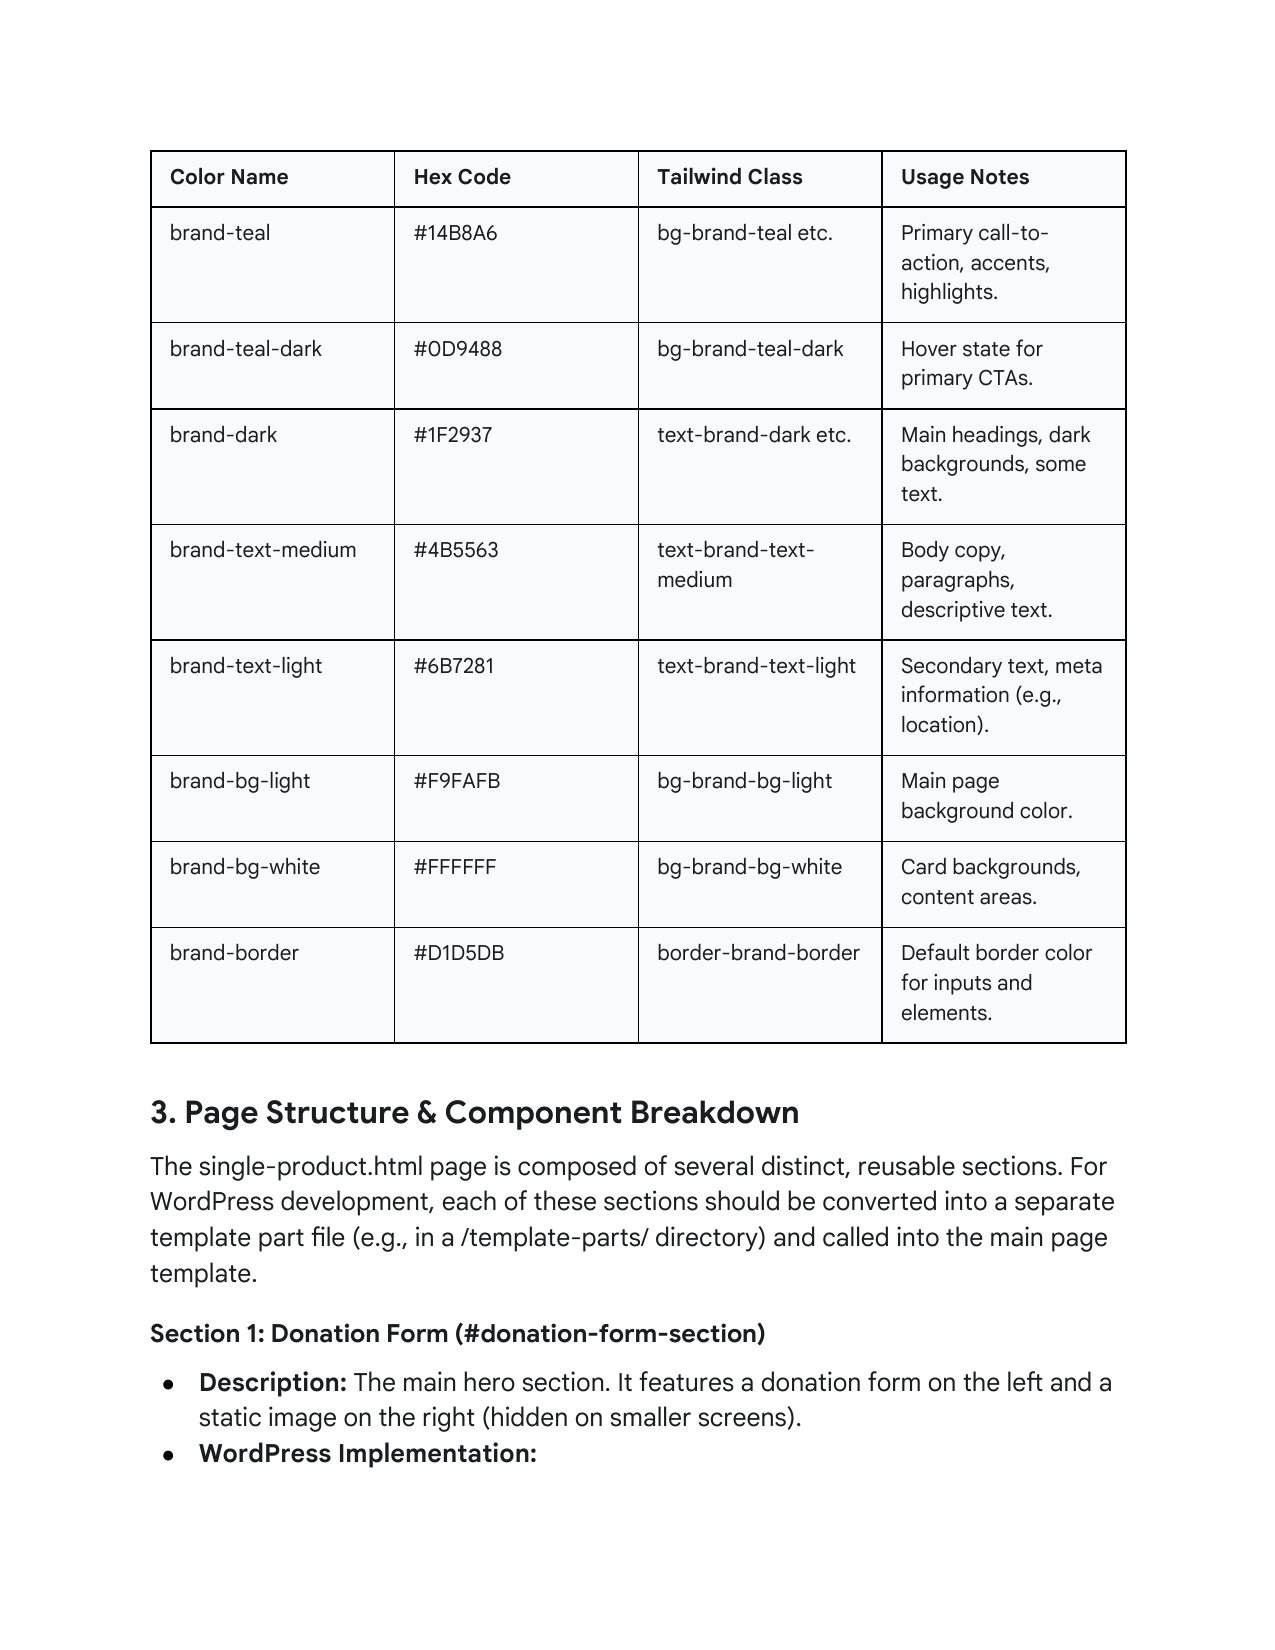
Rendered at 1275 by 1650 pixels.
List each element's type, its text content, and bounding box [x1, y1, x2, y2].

table_cell Secondary text, meta information (e.g., location). [883, 641, 1125, 755]
list Description: The main hero section. It features a donation form on the left and a static image on the right (hidden on smaller screens). [161, 1367, 1125, 1434]
table_cell Default border color for inputs and elements. [883, 928, 1125, 1042]
table_cell bg-brand-teal etc. [639, 208, 881, 322]
table_cell Hover state for primary CTAs. [883, 323, 1125, 408]
table_cell text-brand-text-medium [639, 525, 881, 639]
table_cell #D1D5DB [395, 928, 638, 1042]
table_cell Body copy, paragraphs, descriptive text. [883, 525, 1125, 639]
table_cell bg-brand-teal-dark [639, 323, 881, 408]
table_cell brand-bg-light [152, 756, 394, 841]
table_cell Main page background color. [883, 756, 1125, 841]
subtitle 3. Page Structure & Component Breakdown [150, 1094, 1125, 1133]
table_cell text-brand-dark etc. [639, 410, 881, 523]
table_cell #1F2937 [395, 410, 638, 523]
table_cell bg-brand-bg-white [639, 842, 881, 927]
table_cell brand-teal-dark [152, 323, 394, 408]
table_header Color Name [152, 152, 394, 206]
table_header Usage Notes [883, 152, 1125, 206]
table_cell brand-text-light [152, 641, 394, 755]
table_cell brand-text-medium [152, 525, 394, 639]
table_cell brand-border [152, 928, 394, 1042]
table_cell text-brand-text-light [639, 641, 881, 755]
table_cell brand-bg-white [152, 842, 394, 927]
table_cell brand-teal [152, 208, 394, 322]
table_cell #FFFFFF [395, 842, 638, 927]
table_header Hex Code [395, 152, 638, 206]
subtitle Section 1: Donation Form (#donation-form-section) [150, 1319, 1125, 1350]
table_cell Card backgrounds, content areas. [883, 842, 1125, 927]
table_cell Primary call-to-action, accents, highlights. [883, 208, 1125, 322]
text The single-product.html page is composed of several distinct, reusable sections. For WordPress development, each of these sections should be converted into a separate template part file (e.g., in a /template-parts/ directory) and called into the main page template. [150, 1151, 1125, 1289]
table_cell brand-dark [152, 410, 394, 523]
list WordPress Implementation: [161, 1438, 1125, 1470]
table_cell #6B7281 [395, 641, 638, 755]
table_header Tailwind Class [639, 152, 881, 206]
table_cell #F9FAFB [395, 756, 638, 841]
table_cell #14B8A6 [395, 208, 638, 322]
table_cell bg-brand-bg-light [639, 756, 881, 841]
table_cell Main headings, dark backgrounds, some text. [883, 410, 1125, 523]
table_cell border-brand-border [639, 928, 881, 1042]
table_cell #0D9488 [395, 323, 638, 408]
table_cell #4B5563 [395, 525, 638, 639]
